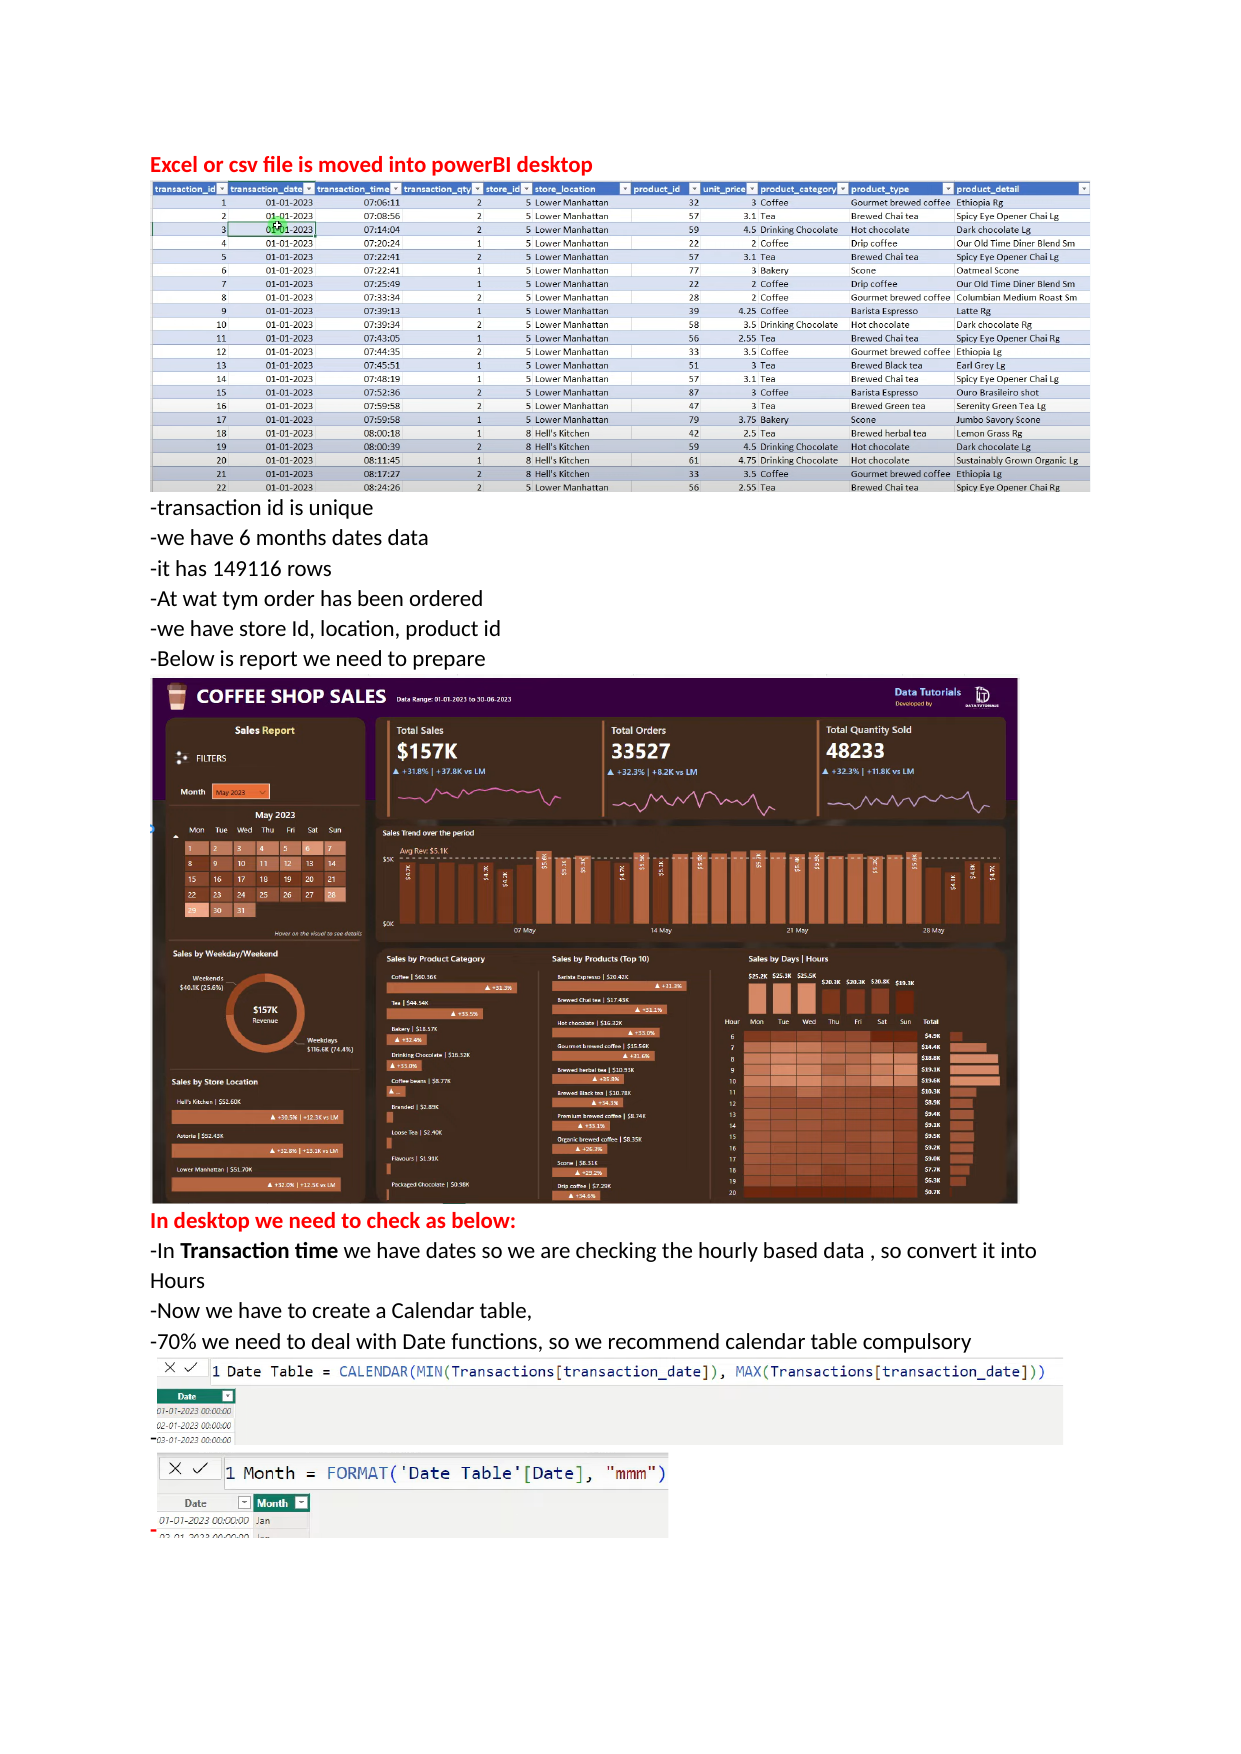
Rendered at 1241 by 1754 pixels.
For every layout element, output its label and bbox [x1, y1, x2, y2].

text [150, 492, 1090, 1543]
picture [157, 1357, 1064, 1445]
picture [150, 180, 1091, 492]
picture [157, 1452, 669, 1538]
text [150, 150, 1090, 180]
picture [150, 674, 1020, 1204]
